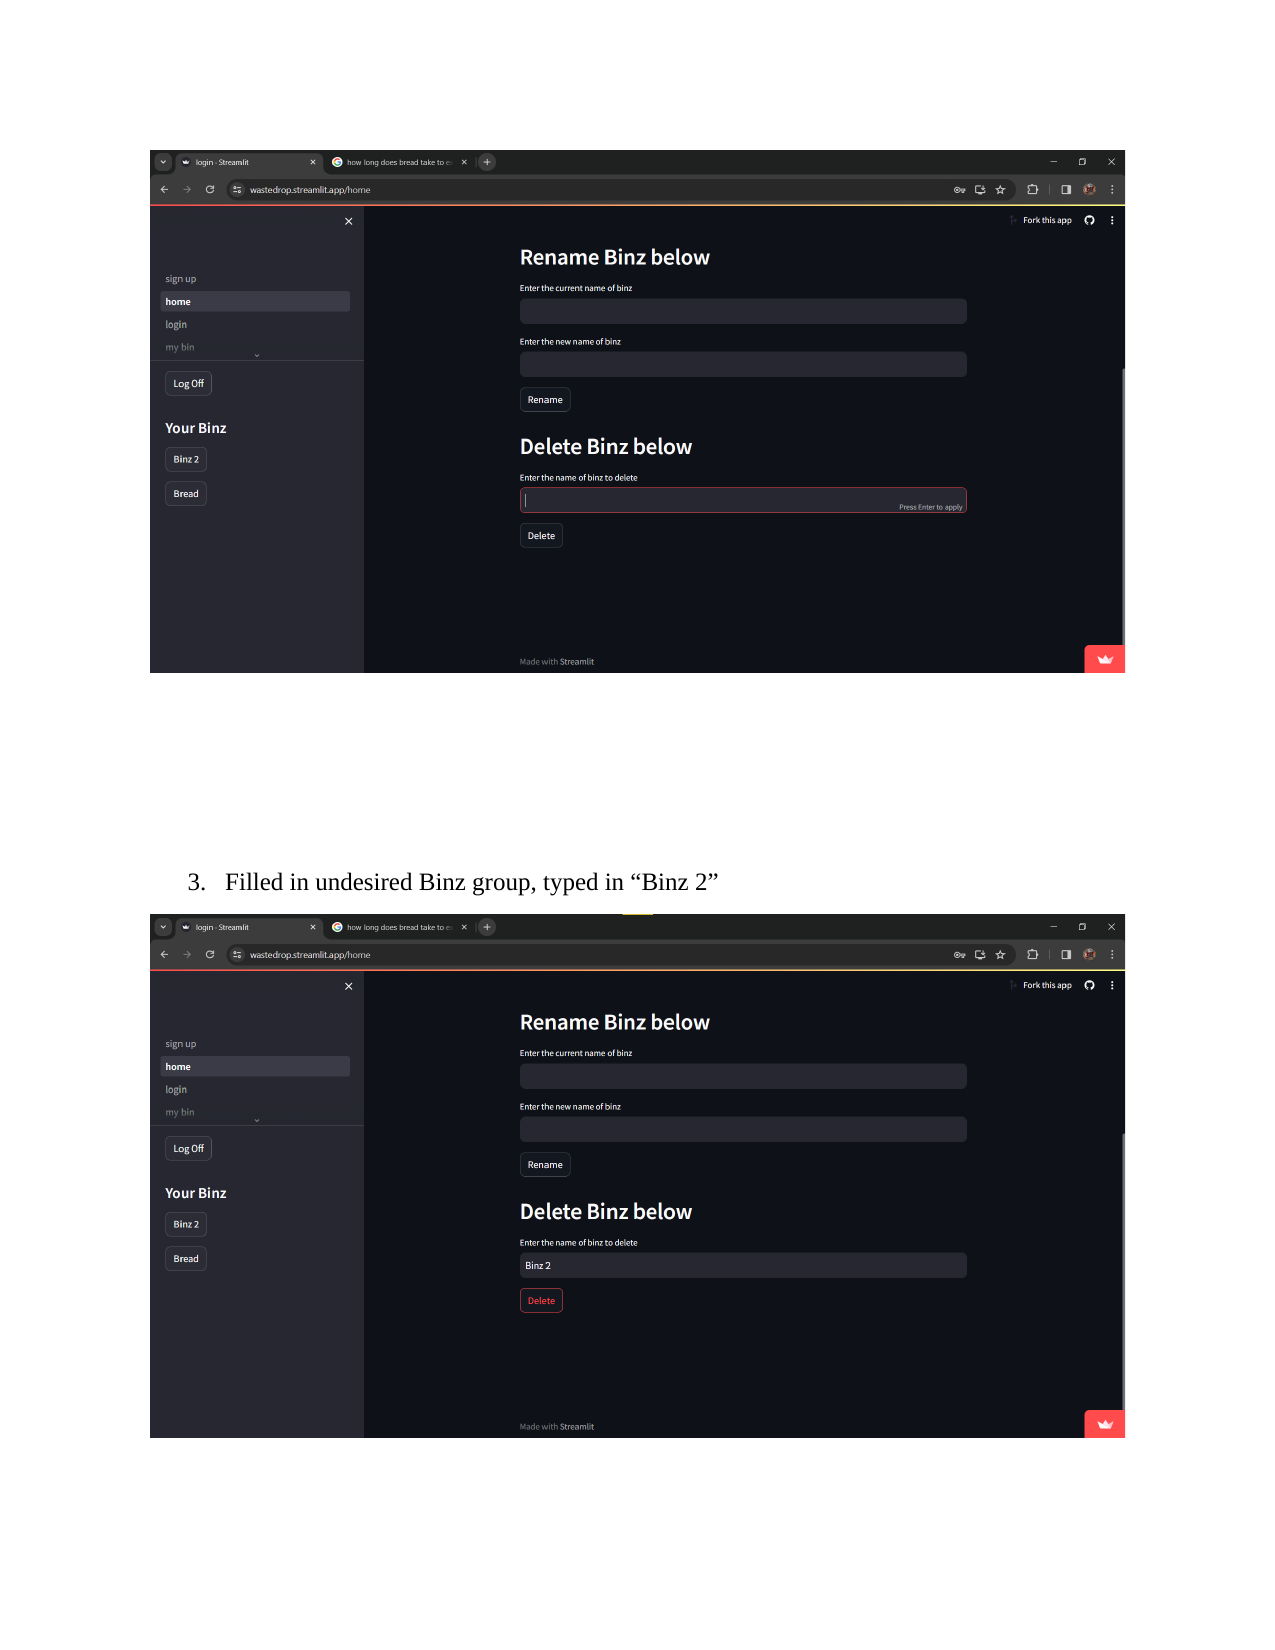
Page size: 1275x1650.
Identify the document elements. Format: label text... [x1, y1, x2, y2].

list Filled in undesired Binz group, typed in “Binz 2” [187, 867, 1125, 896]
picture [150, 150, 1125, 673]
picture [150, 914, 1125, 1438]
